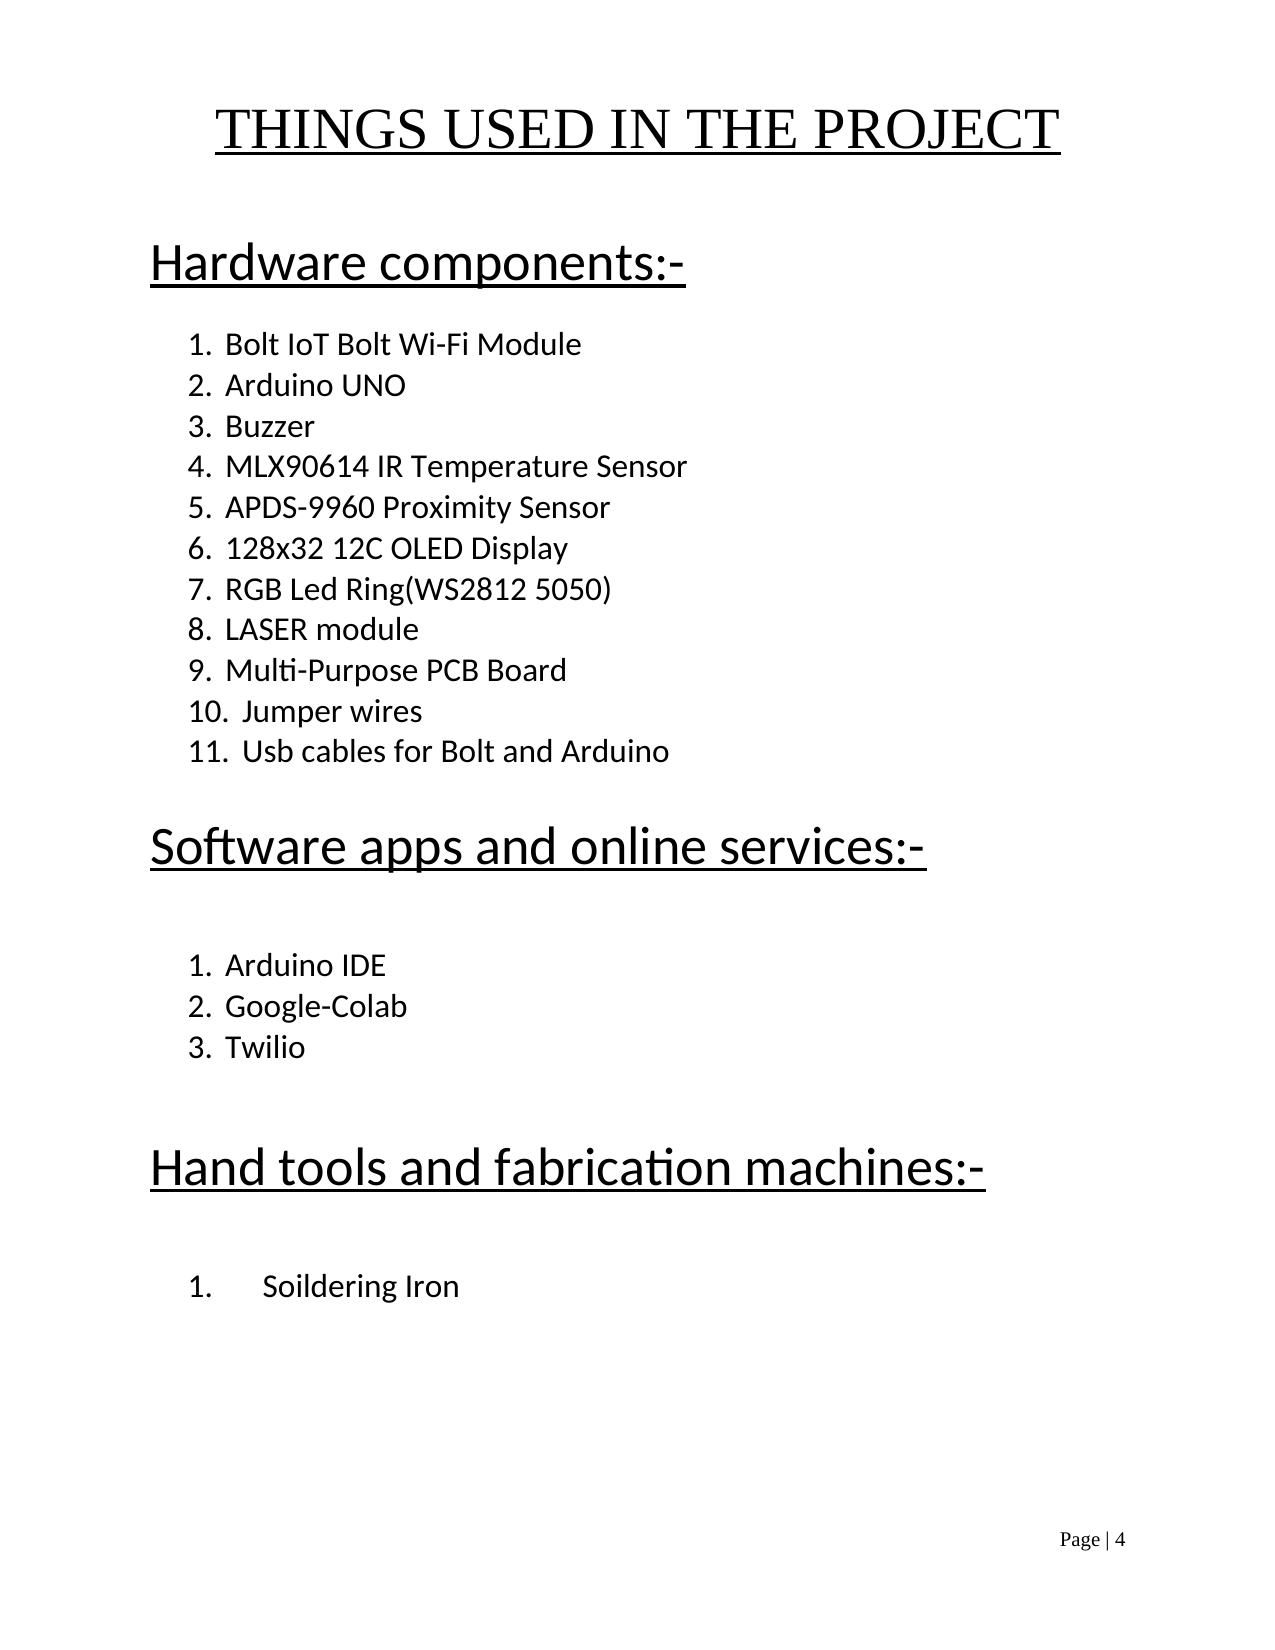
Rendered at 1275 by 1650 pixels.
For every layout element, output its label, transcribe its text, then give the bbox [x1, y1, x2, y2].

list Buzzer [187, 405, 1125, 445]
list Arduino IDE [187, 944, 1125, 985]
list 128x32 12C OLED Display [187, 527, 1125, 568]
text Hand tools and fabrication machines:- [150, 1133, 1125, 1199]
list Bolt IoT Bolt Wi-Fi Module [187, 323, 1125, 364]
text THINGS USED IN THE PROJECT [150, 94, 1125, 161]
list Twilio [187, 1026, 1125, 1066]
list LASER module [187, 608, 1125, 649]
list Soildering Iron [187, 1265, 1125, 1306]
text Software apps and online services:- [150, 812, 1125, 878]
list Google-Colab [187, 985, 1125, 1026]
list Usb cables for Bolt and Arduino [159, 731, 1125, 771]
list APDS-9960 Proximity Sensor [187, 486, 1125, 527]
list RGB Led Ring(WS2812 5050) [187, 568, 1125, 608]
list Multi-Purpose PCB Board [187, 649, 1125, 690]
list Jumper wires [159, 690, 1125, 731]
list Arduino UNO [187, 364, 1125, 405]
list MLX90614 IR Temperature Sensor [187, 445, 1125, 486]
text Hardware components:- [150, 228, 1125, 294]
